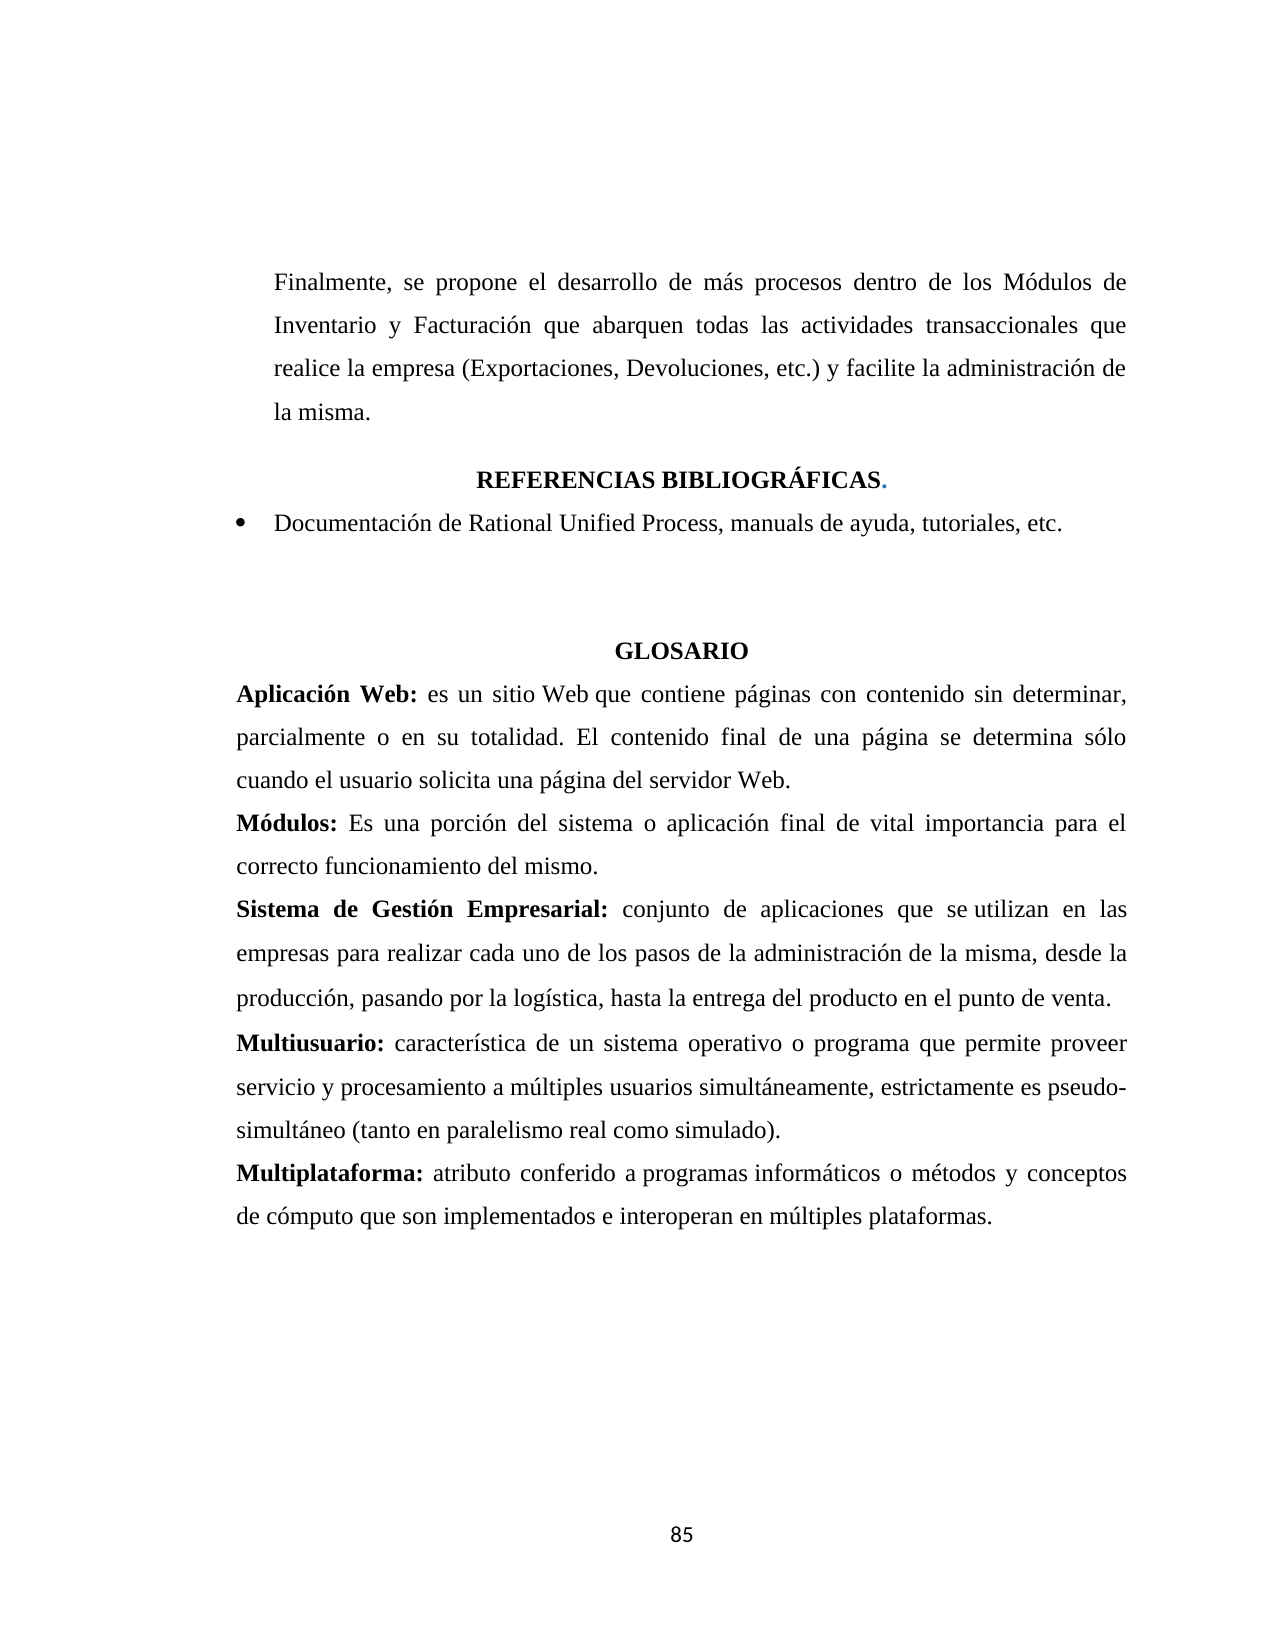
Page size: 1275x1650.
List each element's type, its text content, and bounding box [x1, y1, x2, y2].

text Sistema de Gestión Empresarial: conjunto de aplicaciones que se utilizan en las empresas para realizar cada uno de los pasos de la administración de la misma, desde la producción, pasando por la logística, hasta la entrega del producto en el punto de venta. [236, 894, 1127, 1013]
subtitle REFERENCIAS BIBLIOGRÁFICAS. [236, 465, 1127, 493]
text Finalmente, se propone el desarrollo de más procesos dentro de los Módulos de Inventario y Facturación que abarquen todas las actividades transaccionales que realice la empresa (Exportaciones, Devoluciones, etc.) y facilite la administración de la misma. [274, 267, 1127, 425]
text Aplicación Web: es un sitio Web que contiene páginas con contenido sin determinar, parcialmente o en su totalidad. El contenido final de una página se determina sólo cuando el usuario solicita una página del servidor Web. [236, 679, 1127, 794]
list Documentación de Rational Unified Process, manuals de ayuda, tutoriales, etc. [236, 508, 1127, 537]
subtitle GLOSARIO [236, 636, 1127, 664]
text Multiplataforma: atributo conferido a programas informáticos o métodos y conceptos de cómputo que son implementados e interoperan en múltiples plataformas. [236, 1158, 1127, 1230]
text Multiusuario: característica de un sistema operativo o programa que permite proveer servicio y procesamiento a múltiples usuarios simultáneamente, estrictamente es pseudo-simultáneo (tanto en paralelismo real como simulado). [236, 1028, 1127, 1143]
text Módulos: Es una porción del sistema o aplicación final de vital importancia para el correcto funcionamiento del mismo. [236, 808, 1127, 880]
